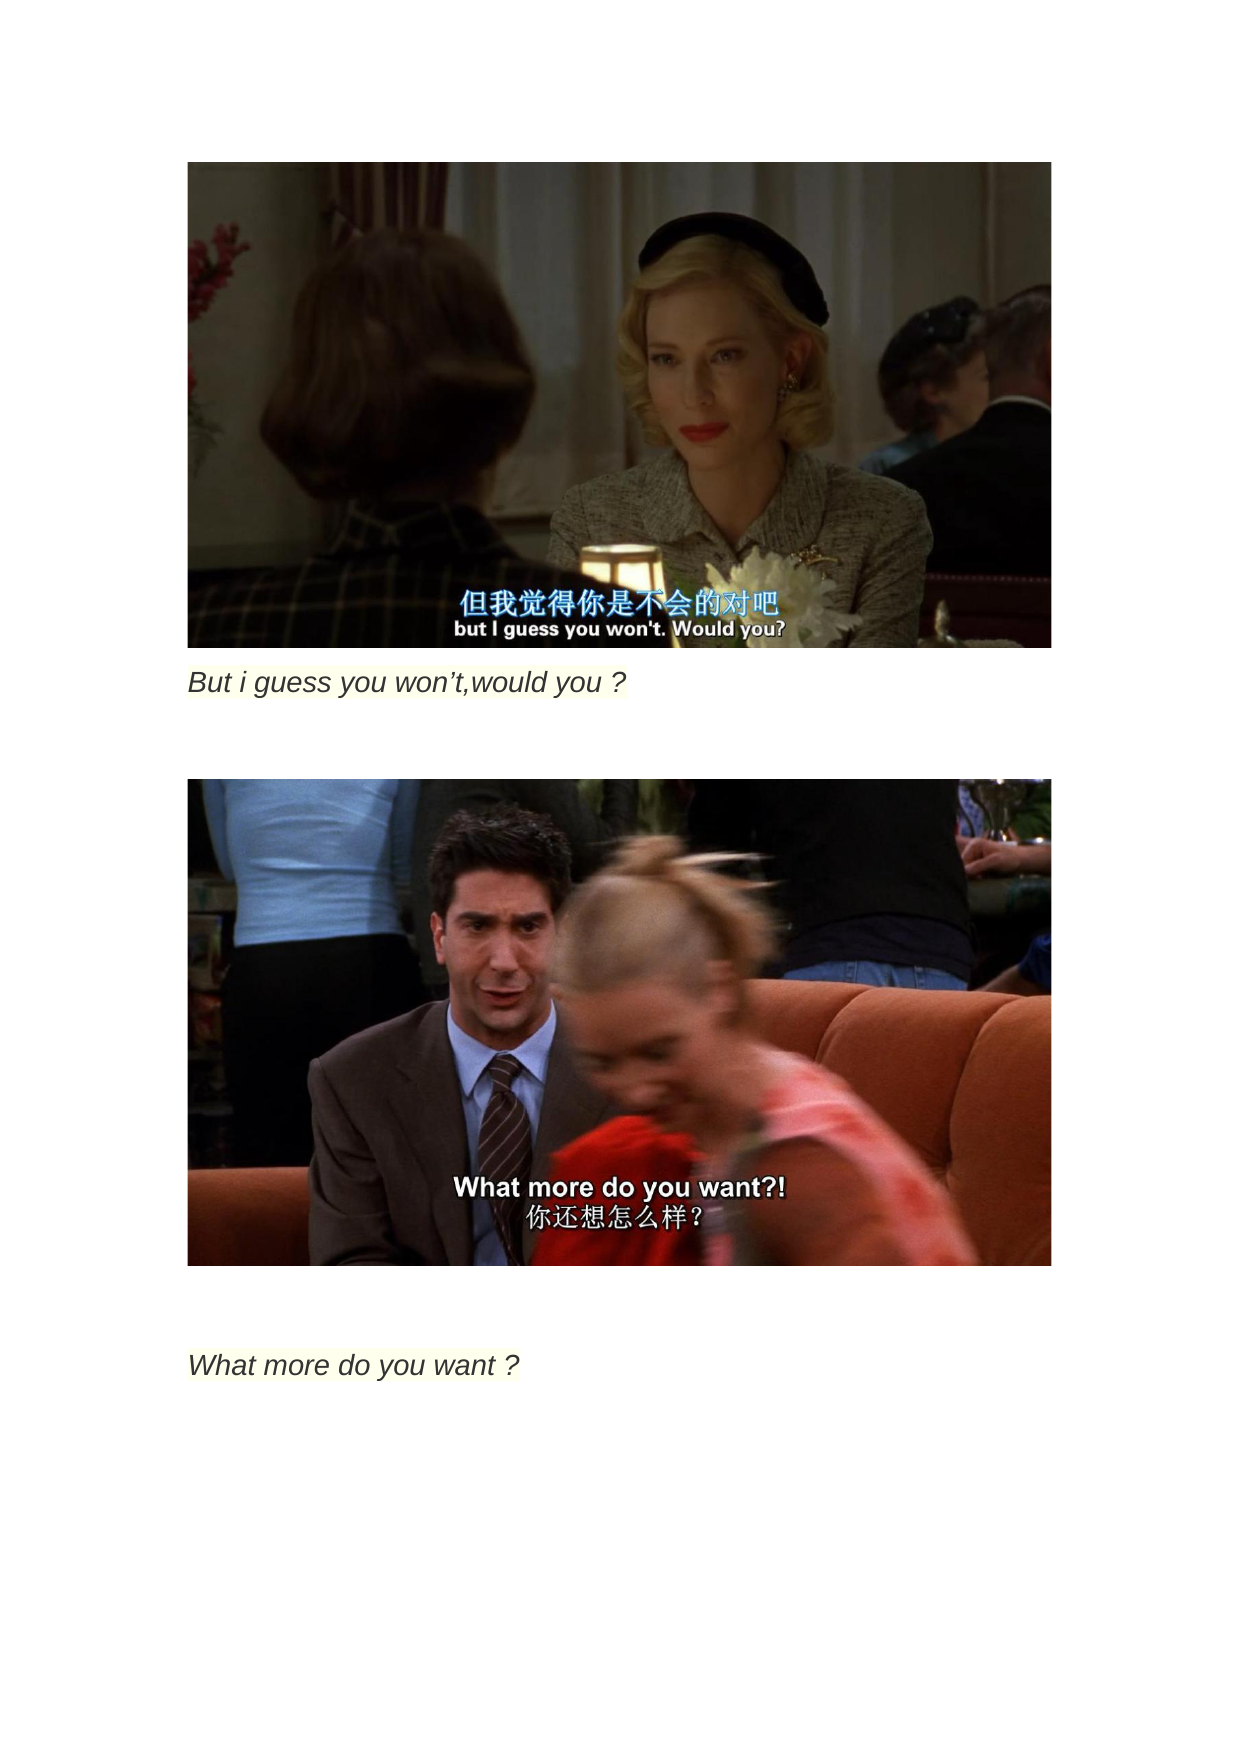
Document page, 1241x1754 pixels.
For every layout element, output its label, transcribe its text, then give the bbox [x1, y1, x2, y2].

list But i guess you won’t,would you ? [187, 649, 1053, 714]
picture [187, 779, 1052, 1266]
list What more do you want ? [187, 1332, 1053, 1397]
picture [187, 162, 1052, 648]
